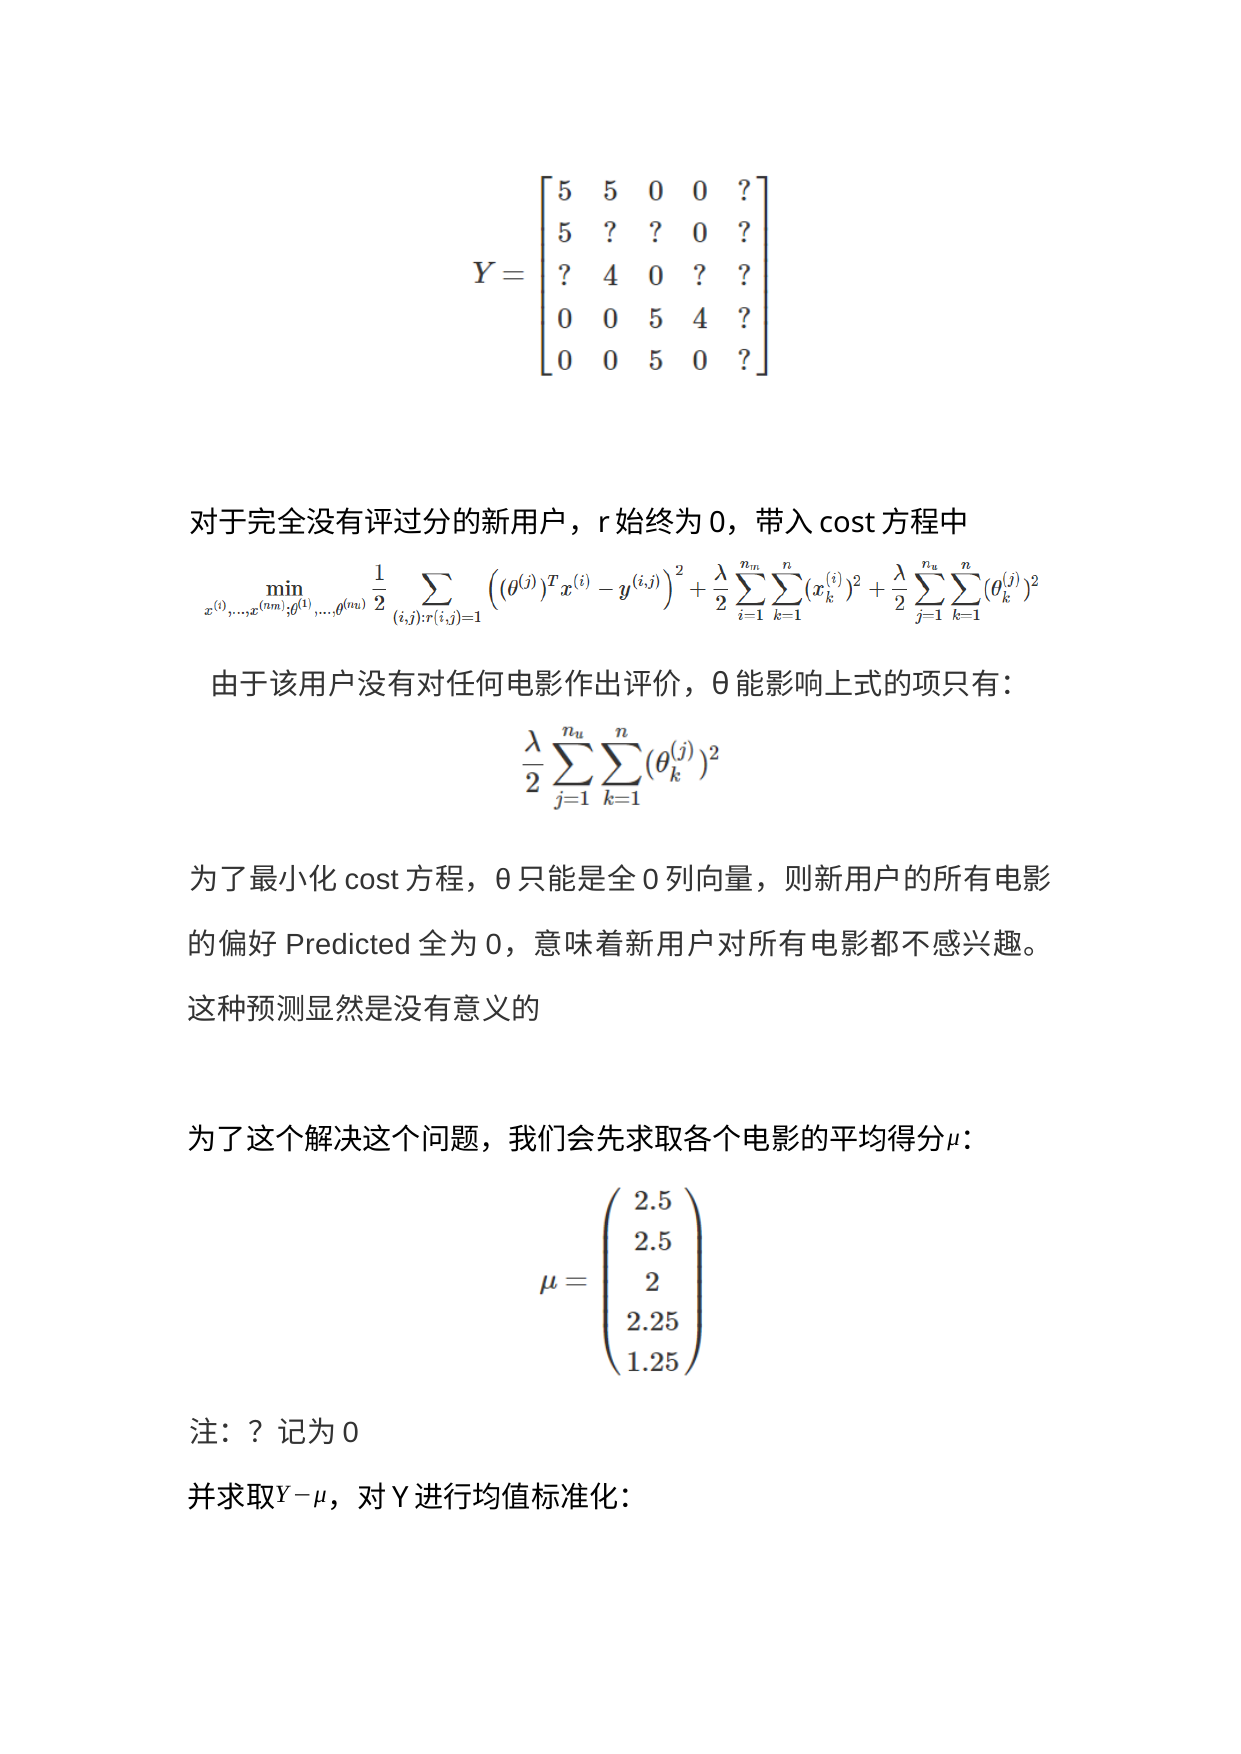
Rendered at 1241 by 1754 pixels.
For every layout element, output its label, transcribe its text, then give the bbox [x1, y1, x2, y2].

text 对于完全没有评过分的新用户，r始终为0，带入cost方程中 [187, 487, 1053, 552]
text 注：？记为0 [187, 1397, 1053, 1462]
picture [503, 714, 739, 819]
text 并求取，对Y进行均值标准化： [187, 1462, 1053, 1527]
text 为了最小化cost方程，θ只能是全0列向量，则新用户的所有电影的偏好Predicted全为0，意味着新用户对所有电影都不感兴趣。这种预测显然是没有意义的 [187, 844, 1053, 1039]
text 为了这个解决这个问题，我们会先求取各个电影的平均得分： [187, 1104, 1053, 1169]
picture [517, 1169, 725, 1393]
picture [189, 552, 1055, 632]
picture [447, 162, 794, 399]
